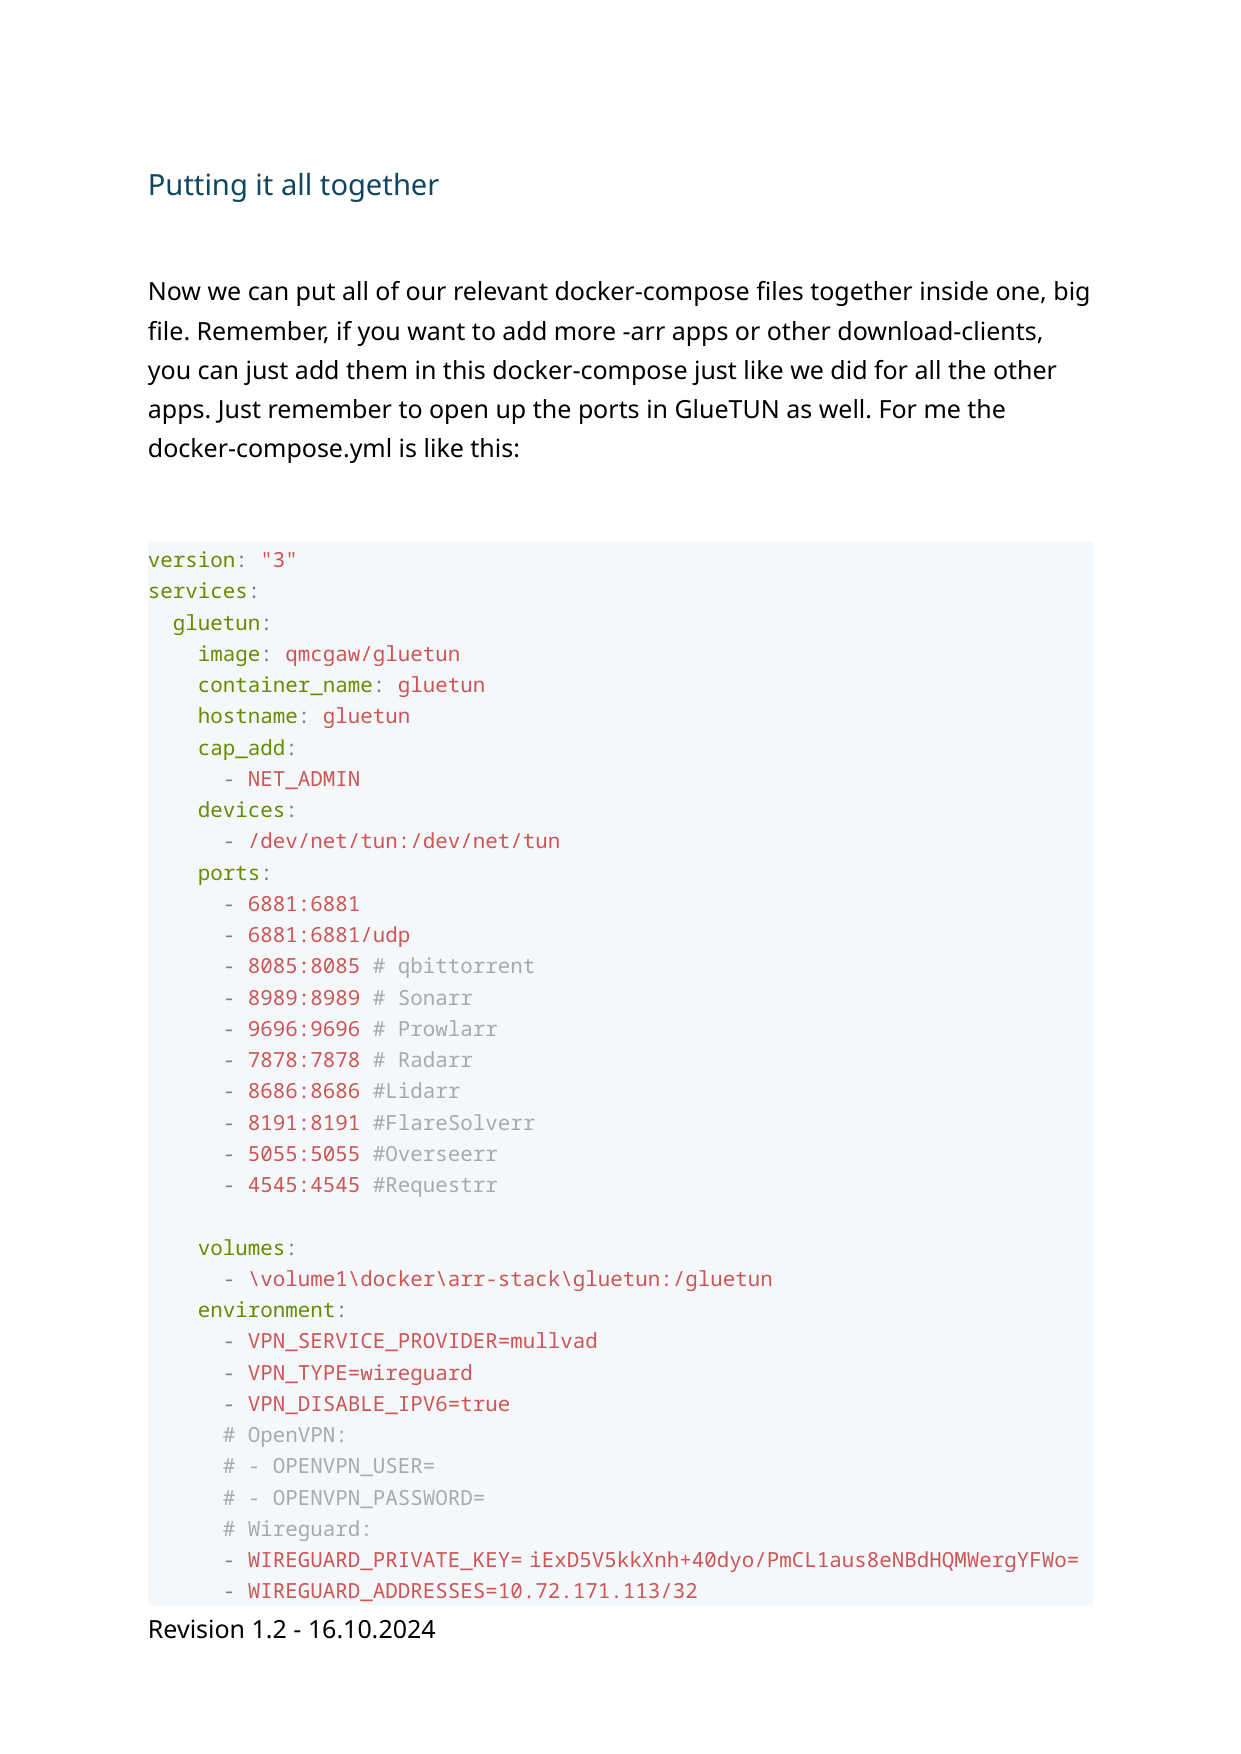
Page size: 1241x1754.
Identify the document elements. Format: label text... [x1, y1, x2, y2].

text - 7878:7878 # Radarr [148, 1042, 1093, 1074]
text # - OPENVPN_USER= [148, 1449, 1093, 1480]
text image: qmcgaw/gluetun [148, 636, 1093, 667]
text - 6881:6881 [148, 886, 1093, 917]
text - 8989:8989 # Sonarr [148, 980, 1093, 1011]
text volumes: [148, 1230, 1093, 1261]
text version: "3" [148, 542, 1093, 574]
text hostname: gluetun [148, 699, 1093, 730]
text # Wireguard: [148, 1511, 1093, 1542]
text ports: [148, 855, 1093, 886]
text # OpenVPN: [148, 1417, 1093, 1449]
subtitle Putting it all together [148, 164, 1093, 204]
text - 8191:8191 #FlareSolverr [148, 1105, 1093, 1136]
text - 8686:8686 #Lidarr [148, 1074, 1093, 1105]
text environment: [148, 1292, 1093, 1324]
text - VPN_DISABLE_IPV6=true [148, 1386, 1093, 1417]
text - /dev/net/tun:/dev/net/tun [148, 824, 1093, 855]
text - VPN_SERVICE_PROVIDER=mullvad [148, 1324, 1093, 1355]
text - WIREGUARD_PRIVATE_KEY= iExD5V5kkXnh+40dyo/PmCL1aus8eNBdHQMWergYFWo= [148, 1542, 1093, 1574]
text - NET_ADMIN [148, 761, 1093, 792]
text - 5055:5055 #Overseerr [148, 1136, 1093, 1167]
text - VPN_TYPE=wireguard [148, 1355, 1093, 1386]
text gluetun: [148, 605, 1093, 636]
text - WIREGUARD_ADDRESSES=10.72.171.113/32 [148, 1574, 1093, 1605]
text - \volume1\docker\arr-stack\gluetun:/gluetun [148, 1261, 1093, 1292]
text cap_add: [148, 730, 1093, 761]
text # - OPENVPN_PASSWORD= [148, 1480, 1093, 1511]
text services: [148, 574, 1093, 605]
text container_name: gluetun [148, 667, 1093, 699]
text - 8085:8085 # qbittorrent [148, 949, 1093, 980]
text - 4545:4545 #Requestrr [148, 1167, 1093, 1199]
text Now we can put all of our relevant docker-compose files together inside one, big file. Remember, if you want to add more -arr apps or other download-clients, you can just add them in this docker-compose just like we did for all the other apps. Just remember to open up the ports in GlueTUN as well. For me the docker-compose.yml is like this: [148, 274, 1093, 465]
text - 6881:6881/udp [148, 917, 1093, 949]
text devices: [148, 792, 1093, 824]
text - 9696:9696 # Prowlarr [148, 1011, 1093, 1042]
